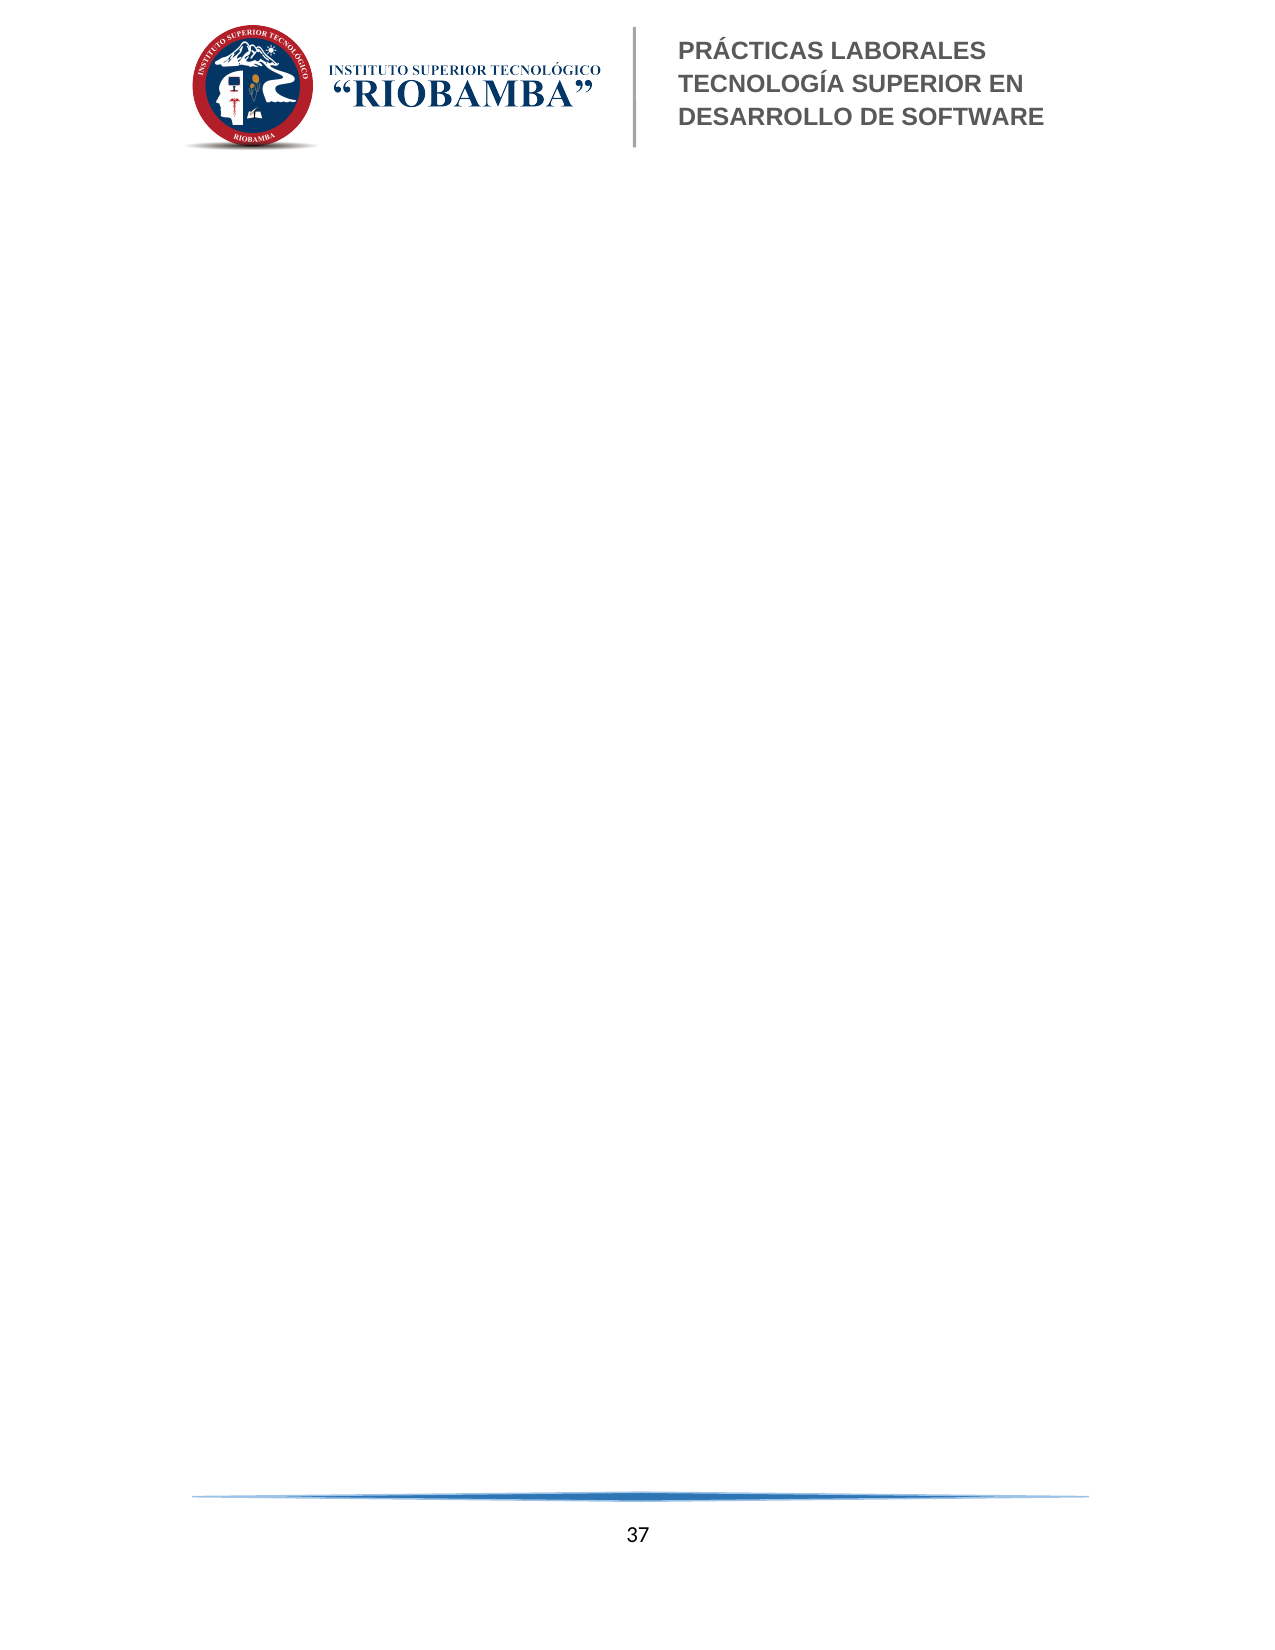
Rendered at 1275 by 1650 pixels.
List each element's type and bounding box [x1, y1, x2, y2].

picture [177, 21, 603, 155]
